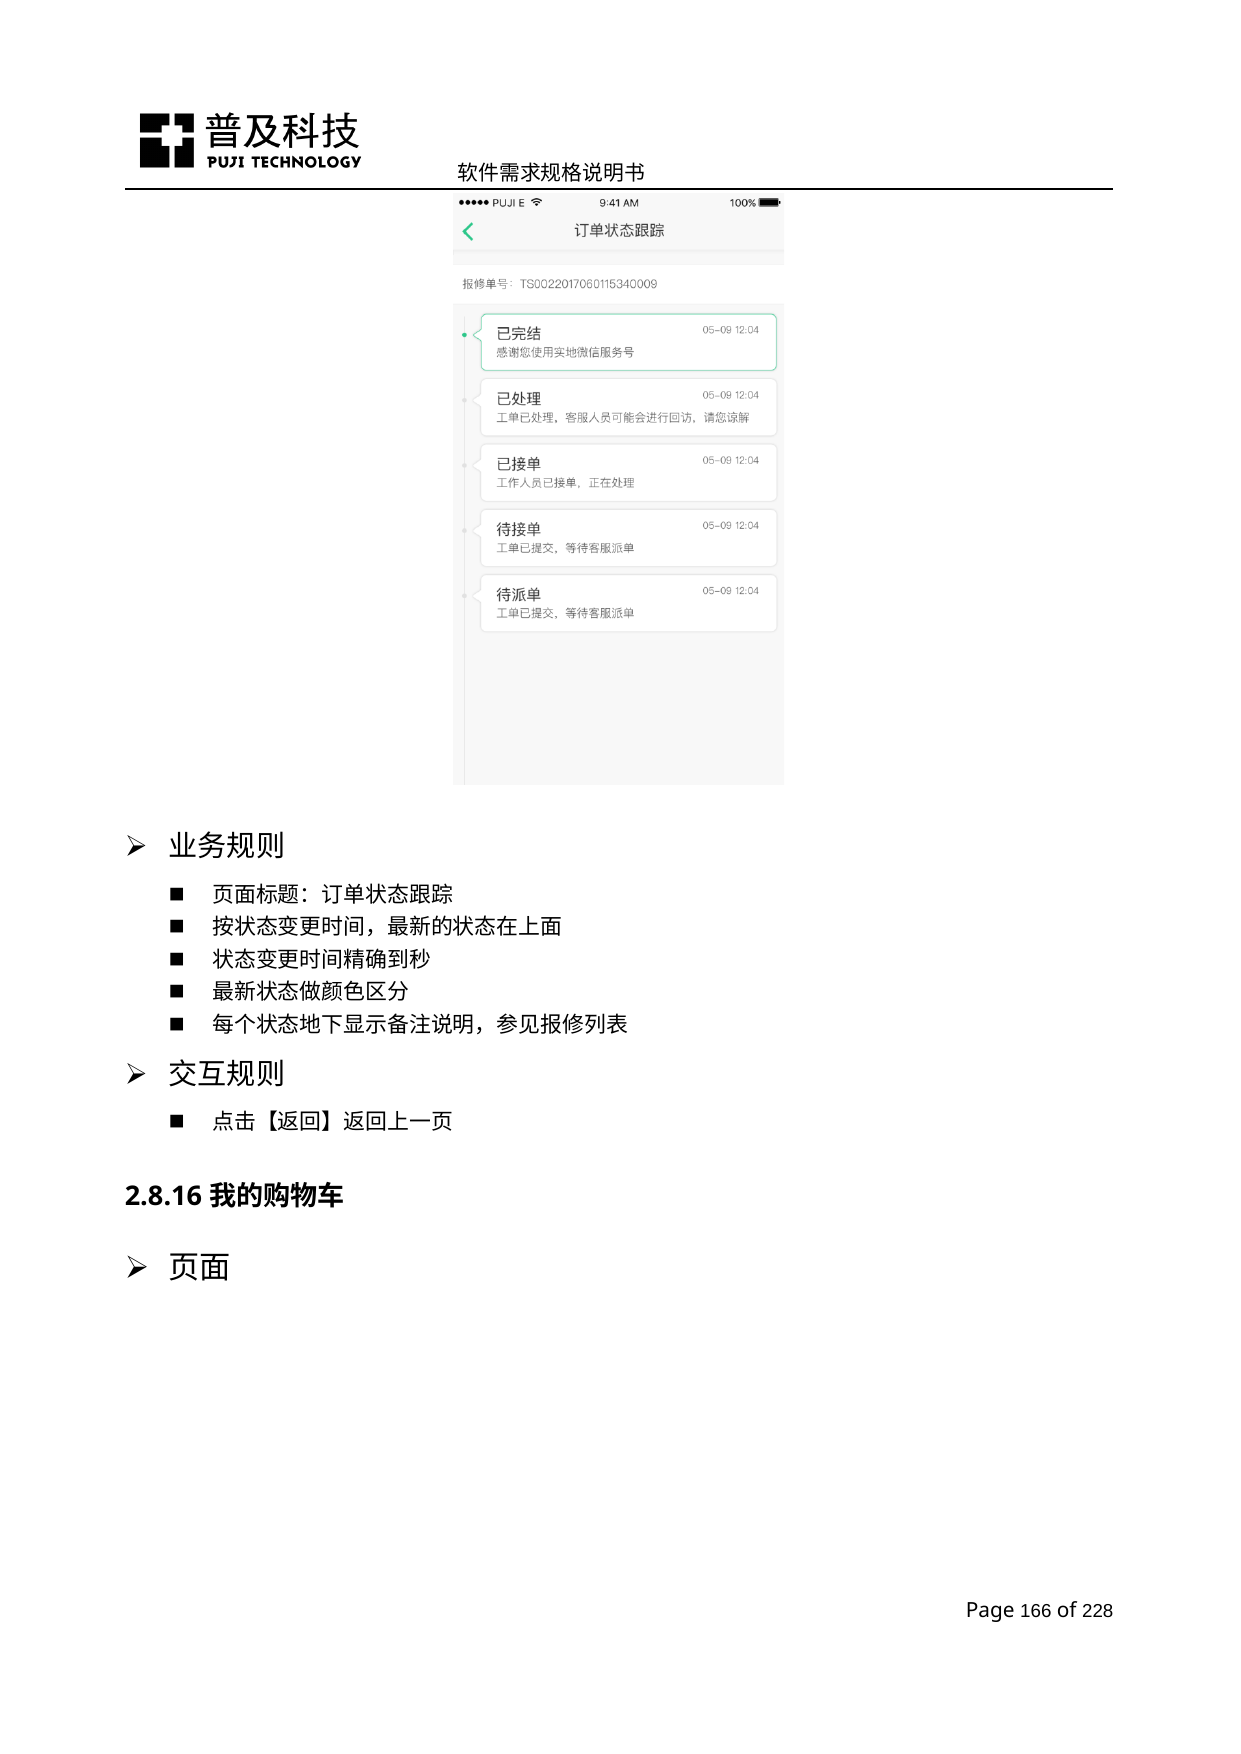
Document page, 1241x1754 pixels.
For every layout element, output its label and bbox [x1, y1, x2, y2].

picture [124, 103, 365, 180]
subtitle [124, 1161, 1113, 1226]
picture [453, 193, 785, 785]
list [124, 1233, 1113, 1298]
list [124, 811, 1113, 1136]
